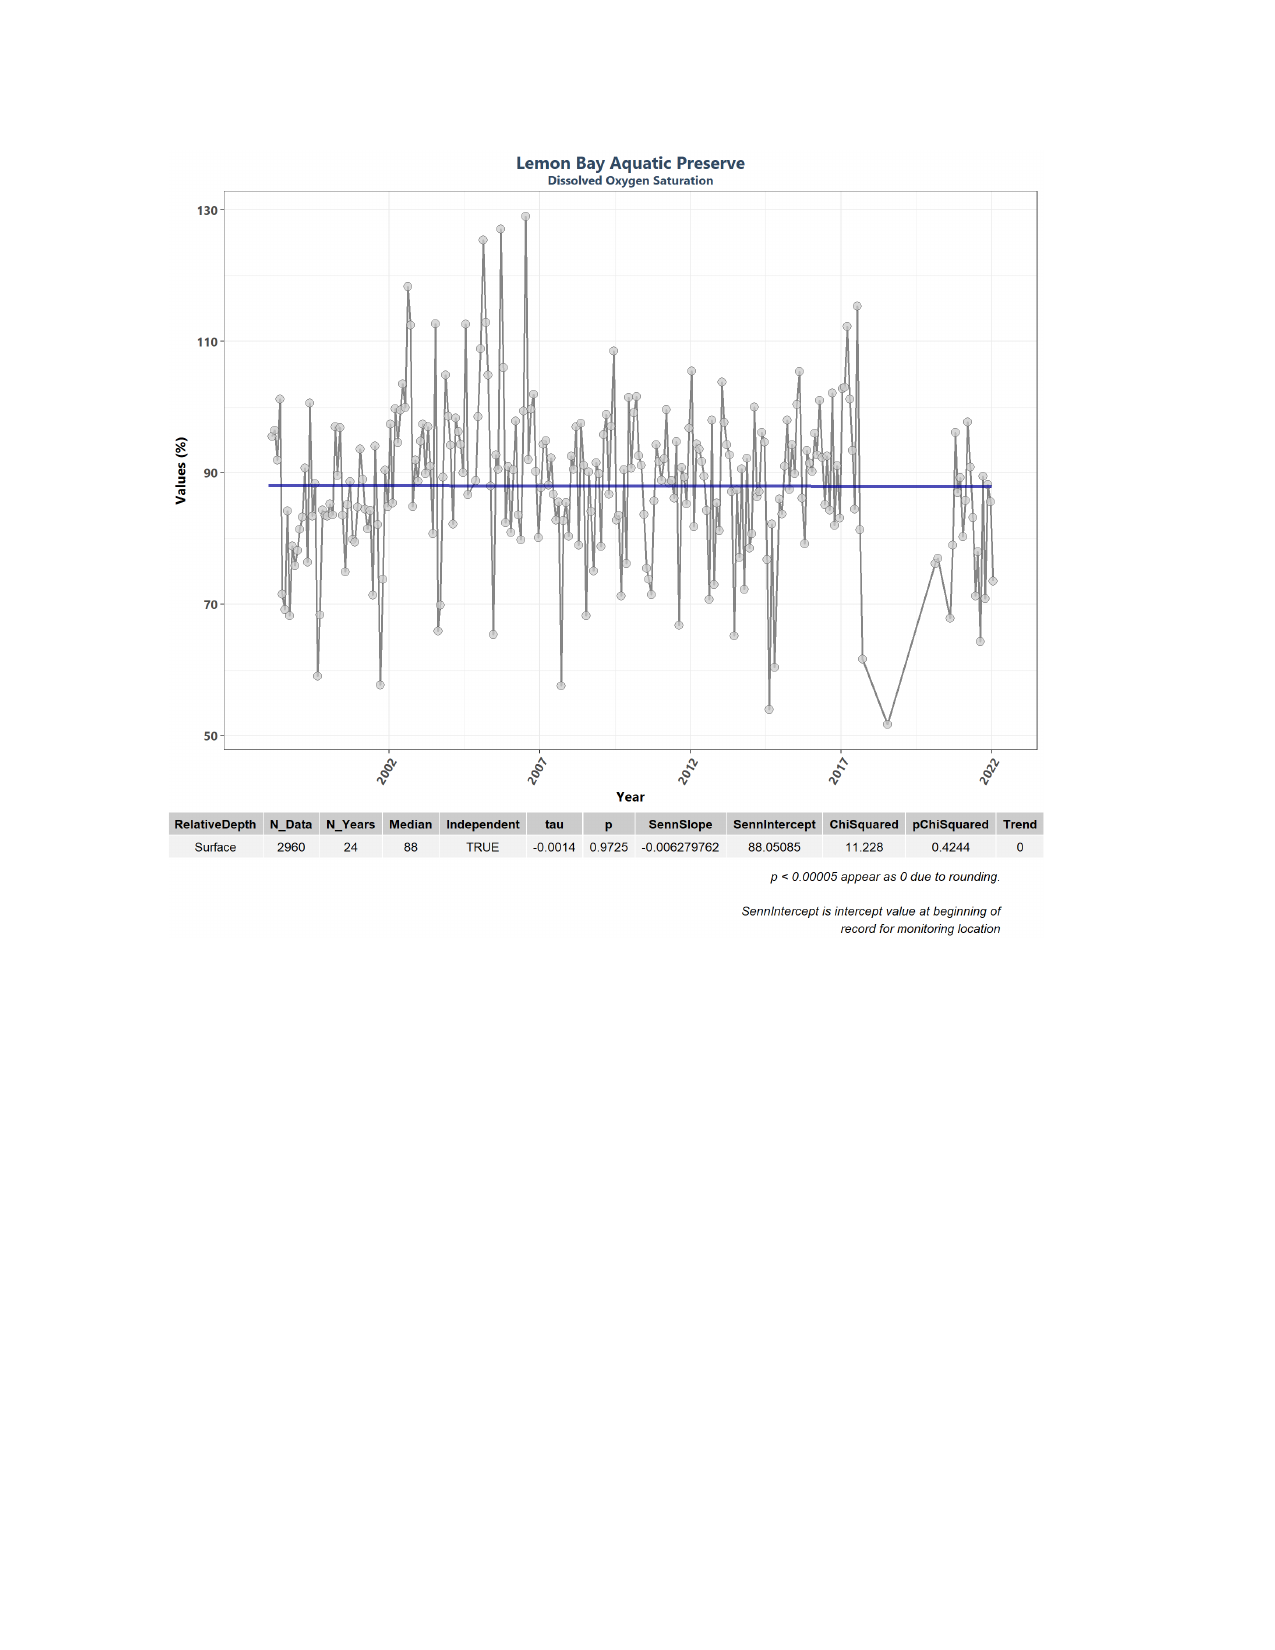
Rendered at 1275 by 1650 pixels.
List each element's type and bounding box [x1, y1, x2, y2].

picture [168, 150, 1044, 938]
